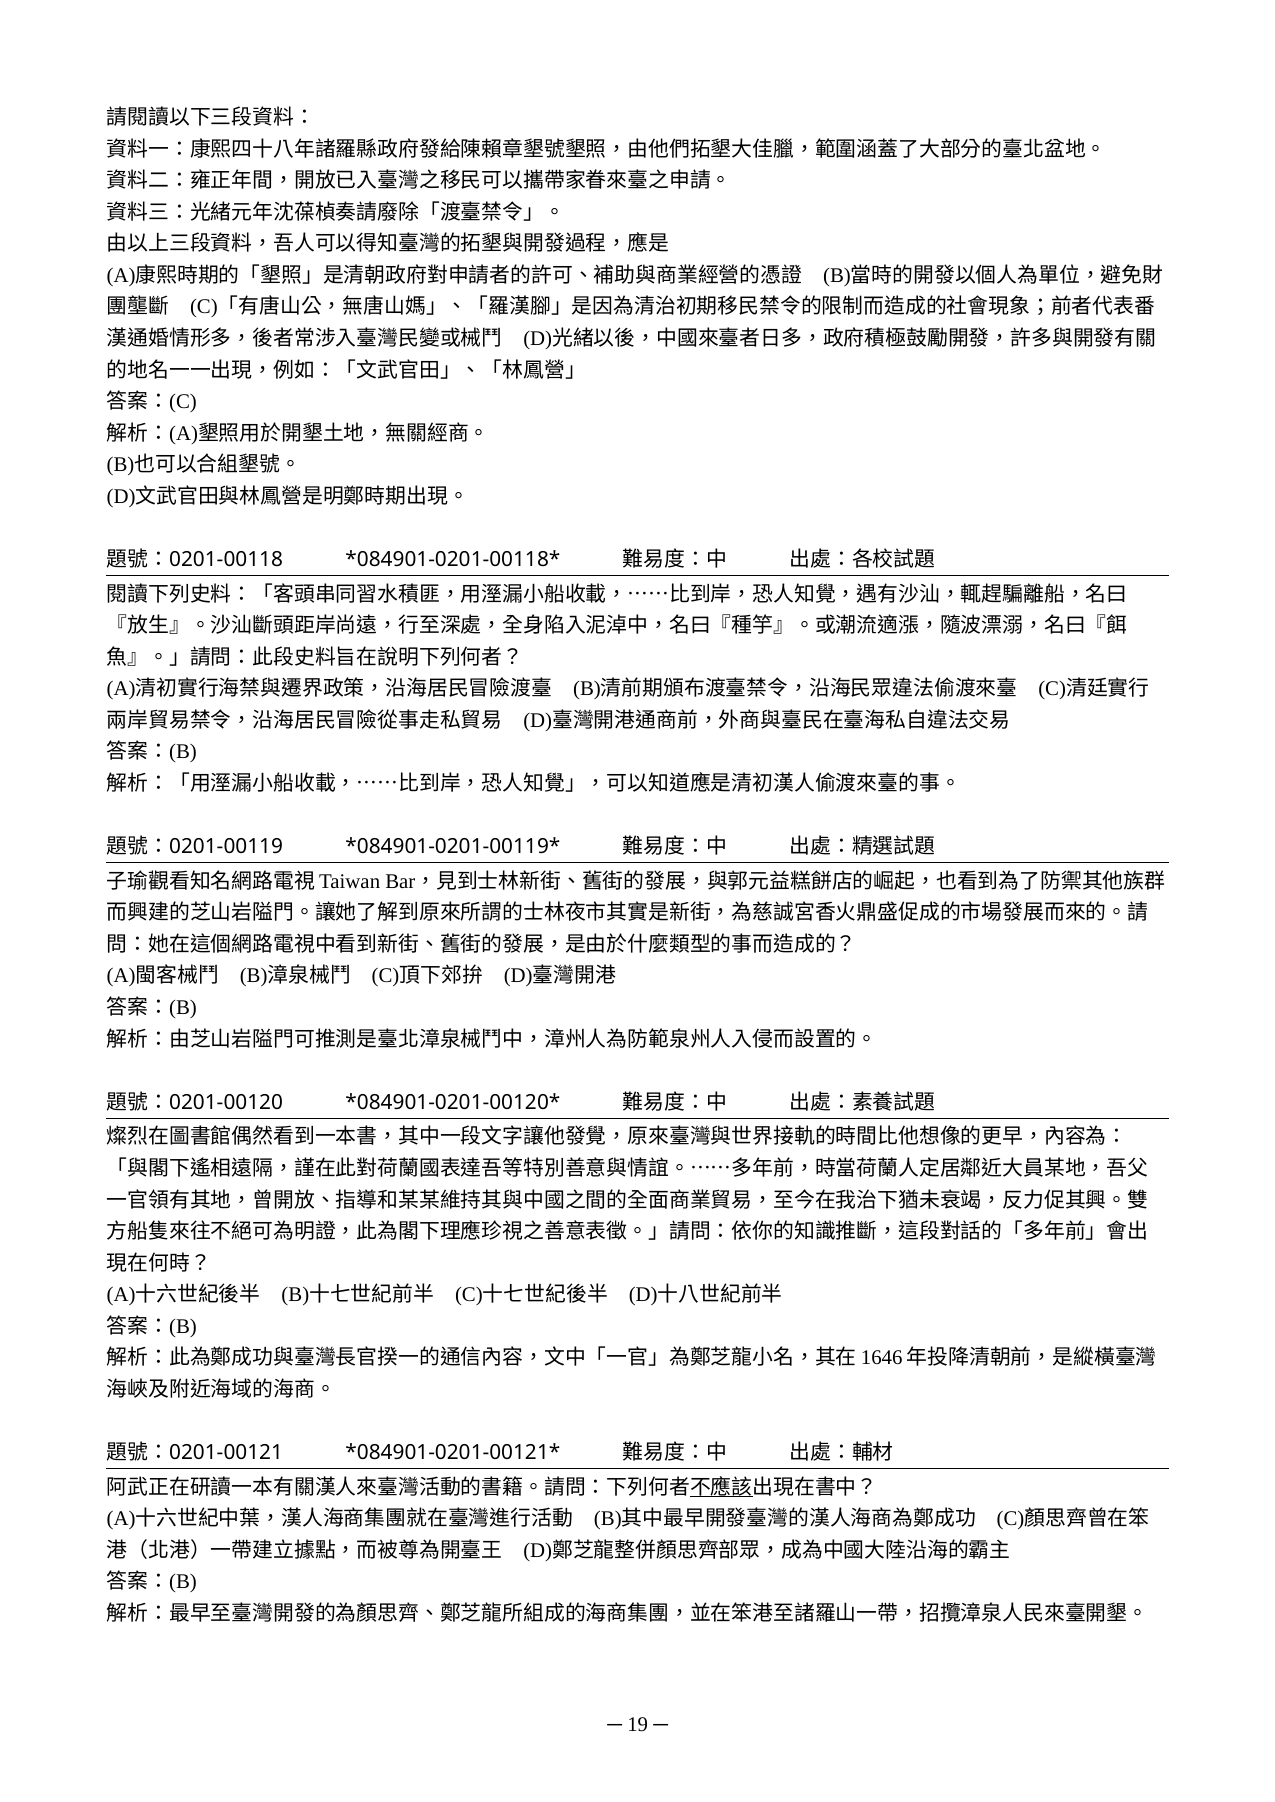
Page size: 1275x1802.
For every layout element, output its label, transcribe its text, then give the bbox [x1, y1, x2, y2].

text 答案：(C) [106, 384, 1169, 415]
text 閱讀下列史料：「客頭串同習水積匪，用溼漏小船收載，……比到岸，恐人知覺，遇有沙汕，輒趕騙離船，名曰『放生』。沙汕斷頭距岸尚遠，行至深處，全身陷入泥淖中，名曰『種竽』。或潮流適漲，隨波漂溺，名曰『餌魚』。」請問：此段史料旨在說明下列何者？ (A)清初實行海禁與遷界政策，沿海居民冒險渡臺 (B)清前期頒布渡臺禁令，沿海民眾違法偷渡來臺 (C)清廷實行兩岸貿易禁令，沿海居民冒險從事走私貿易 (D)臺灣開港通商前，外商與臺民在臺海私自違法交易 [106, 576, 1169, 734]
text 題號：0201-00119 *084901-0201-00119* 難易度：中 出處：精選試題 [106, 829, 1169, 862]
text 題號：0201-00121 *084901-0201-00121* 難易度：中 出處：輔材 [106, 1435, 1169, 1468]
text 答案：(B) [106, 990, 1169, 1021]
text 解析：最早至臺灣開發的為顏思齊、鄭芝龍所組成的海商集團，並在笨港至諸羅山一帶，招攬漳泉人民來臺開墾。 [106, 1596, 1169, 1627]
text 題號：0201-00120 *084901-0201-00120* 難易度：中 出處：素養試題 [106, 1084, 1169, 1118]
text 解析：由芝山岩隘門可推測是臺北漳泉械鬥中，漳州人為防範泉州人入侵而設置的。 [106, 1021, 1169, 1053]
text 答案：(B) [106, 734, 1169, 766]
text 答案：(B) [106, 1564, 1169, 1596]
text 解析：「用溼漏小船收載，……比到岸，恐人知覺」，可以知道應是清初漢人偷渡來臺的事。 [106, 766, 1169, 797]
text 請閱讀以下三段資料： 資料一：康熙四十八年諸羅縣政府發給陳賴章墾號墾照，由他們拓墾大佳臘，範圍涵蓋了大部分的臺北盆地。 資料二：雍正年間，開放已入臺灣之移民可以攜帶家眷來臺之申請。 資料三：光緒元年沈葆楨奏請廢除「渡臺禁令」。 由以上三段資料，吾人可以得知臺灣的拓墾與開發過程，應是 (A)康熙時期的「墾照」是清朝政府對申請者的許可、補助與商業經營的憑證 (B)當時的開發以個人為單位，避免財團壟斷 (C)「有唐山公，無唐山媽」、「羅漢腳」是因為清治初期移民禁令的限制而造成的社會現象；前者代表番漢通婚情形多，後者常涉入臺灣民變或械鬥 (D)光緒以後，中國來臺者日多，政府積極鼓勵開發，許多與開發有關的地名一一出現，例如：「文武官田」、「林鳳營」 [106, 100, 1169, 384]
text 解析：(A)墾照用於開墾土地，無關經商。 (B)也可以合組墾號。 (D)文武官田與林鳳營是明鄭時期出現。 [106, 415, 1169, 510]
text 答案：(B) [106, 1308, 1169, 1340]
text 題號：0201-00118 *084901-0201-00118* 難易度：中 出處：各校試題 [106, 542, 1169, 575]
text 阿武正在研讀一本有關漢人來臺灣活動的書籍。請問：下列何者不應該出現在書中？ (A)十六世紀中葉，漢人海商集團就在臺灣進行活動 (B)其中最早開發臺灣的漢人海商為鄭成功 (C)顏思齊曾在笨港（北港）一帶建立據點，而被尊為開臺王 (D)鄭芝龍整併顏思齊部眾，成為中國大陸沿海的霸主 [106, 1469, 1169, 1564]
text 子瑜觀看知名網路電視Taiwan Bar，見到士林新街、舊街的發展，與郭元益糕餅店的崛起，也看到為了防禦其他族群而興建的芝山岩隘門。讓她了解到原來所謂的士林夜市其實是新街，為慈誠宮香火鼎盛促成的市場發展而來的。請問：她在這個網路電視中看到新街、舊街的發展，是由於什麼類型的事而造成的？ (A)閩客械鬥 (B)漳泉械鬥 (C)頂下郊拚 (D)臺灣開港 [106, 863, 1169, 990]
text 解析：此為鄭成功與臺灣長官揆一的通信內容，文中「一官」為鄭芝龍小名，其在1646年投降清朝前，是縱橫臺灣海峽及附近海域的海商。 [106, 1340, 1169, 1403]
text 燦烈在圖書館偶然看到一本書，其中一段文字讓他發覺，原來臺灣與世界接軌的時間比他想像的更早，內容為：「與閣下遙相遠隔，謹在此對荷蘭國表達吾等特別善意與情誼。……多年前，時當荷蘭人定居鄰近大員某地，吾父一官領有其地，曾開放、指導和某某維持其與中國之間的全面商業貿易，至今在我治下猶未衰竭，反力促其興。雙方船隻來往不絕可為明證，此為閣下理應珍視之善意表徵。」請問：依你的知識推斷，這段對話的「多年前」會出現在何時？ (A)十六世紀後半 (B)十七世紀前半 (C)十七世紀後半 (D)十八世紀前半 [106, 1119, 1169, 1308]
